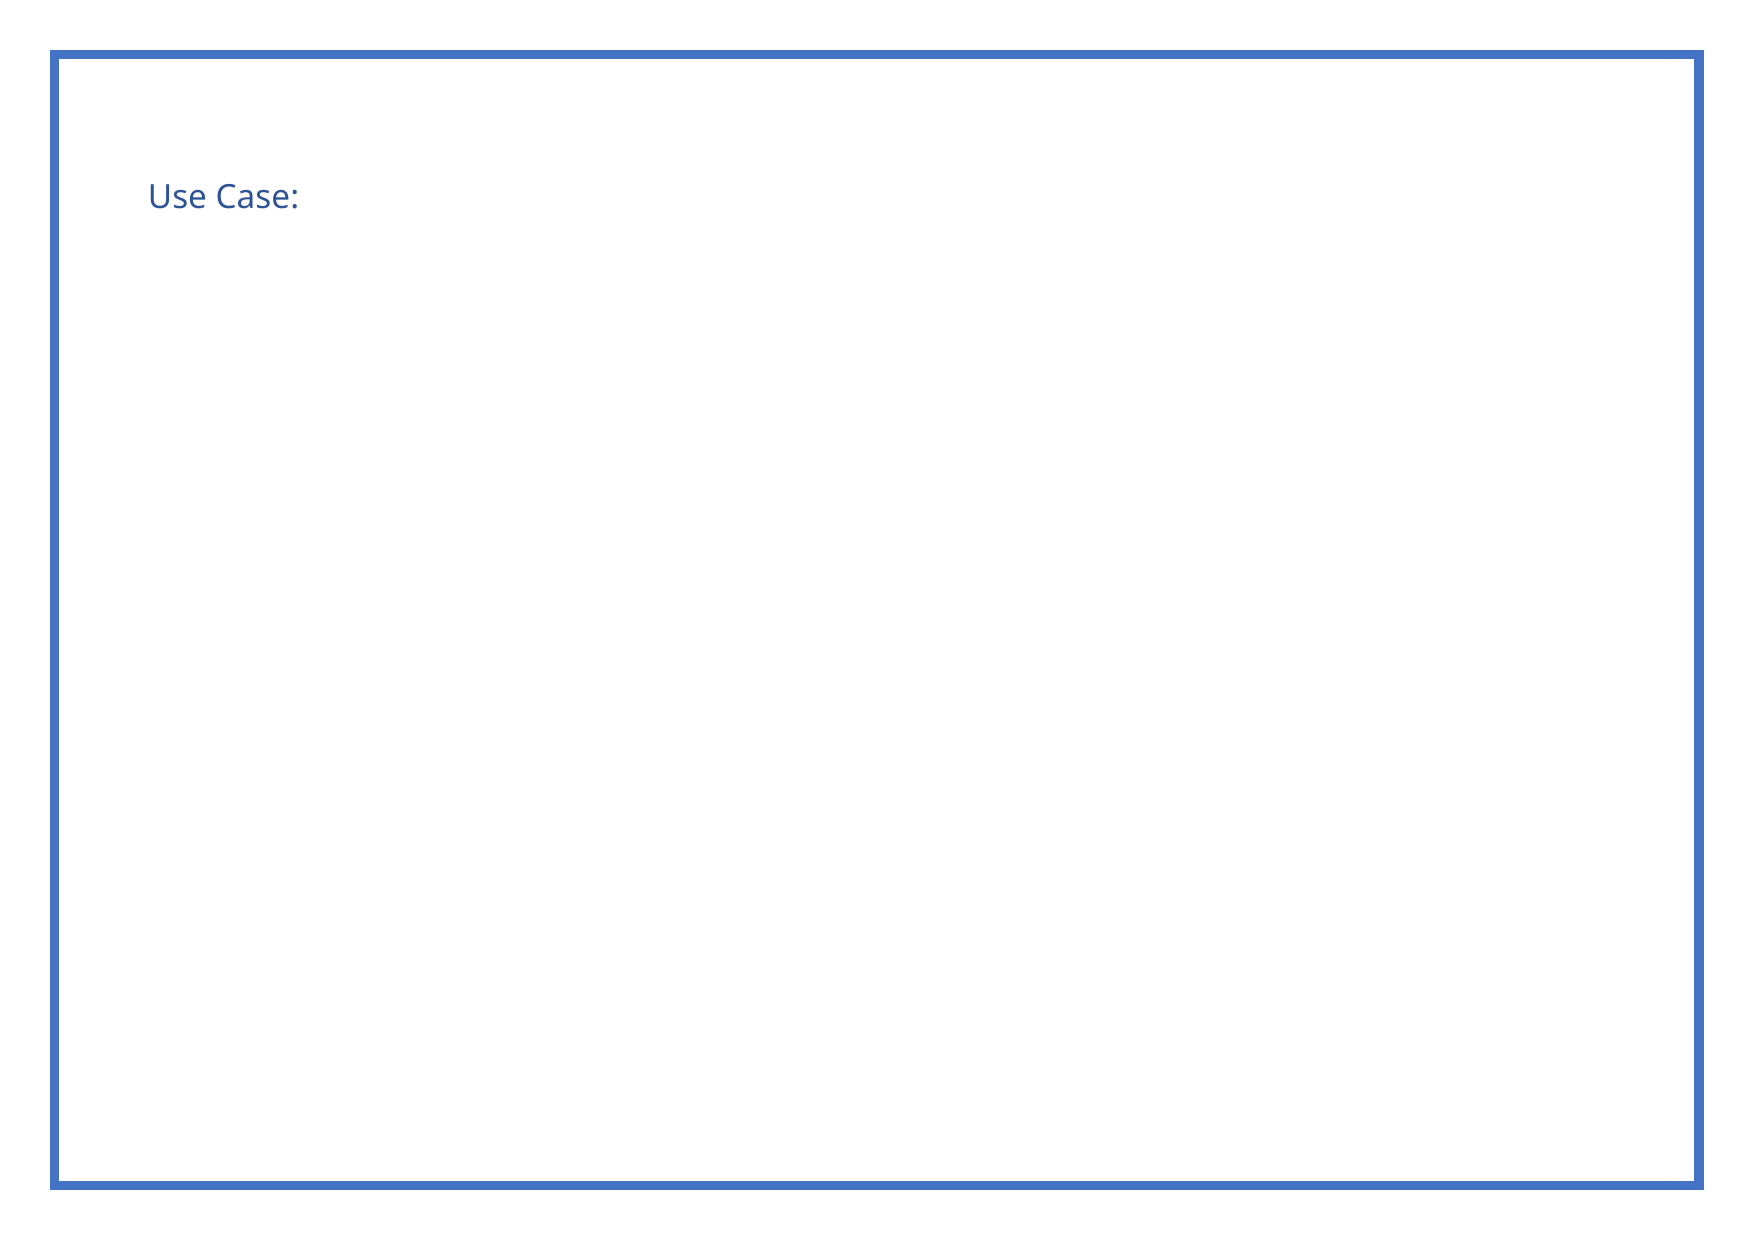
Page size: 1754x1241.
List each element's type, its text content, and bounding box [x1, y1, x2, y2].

subtitle Use Case: [148, 173, 1606, 218]
